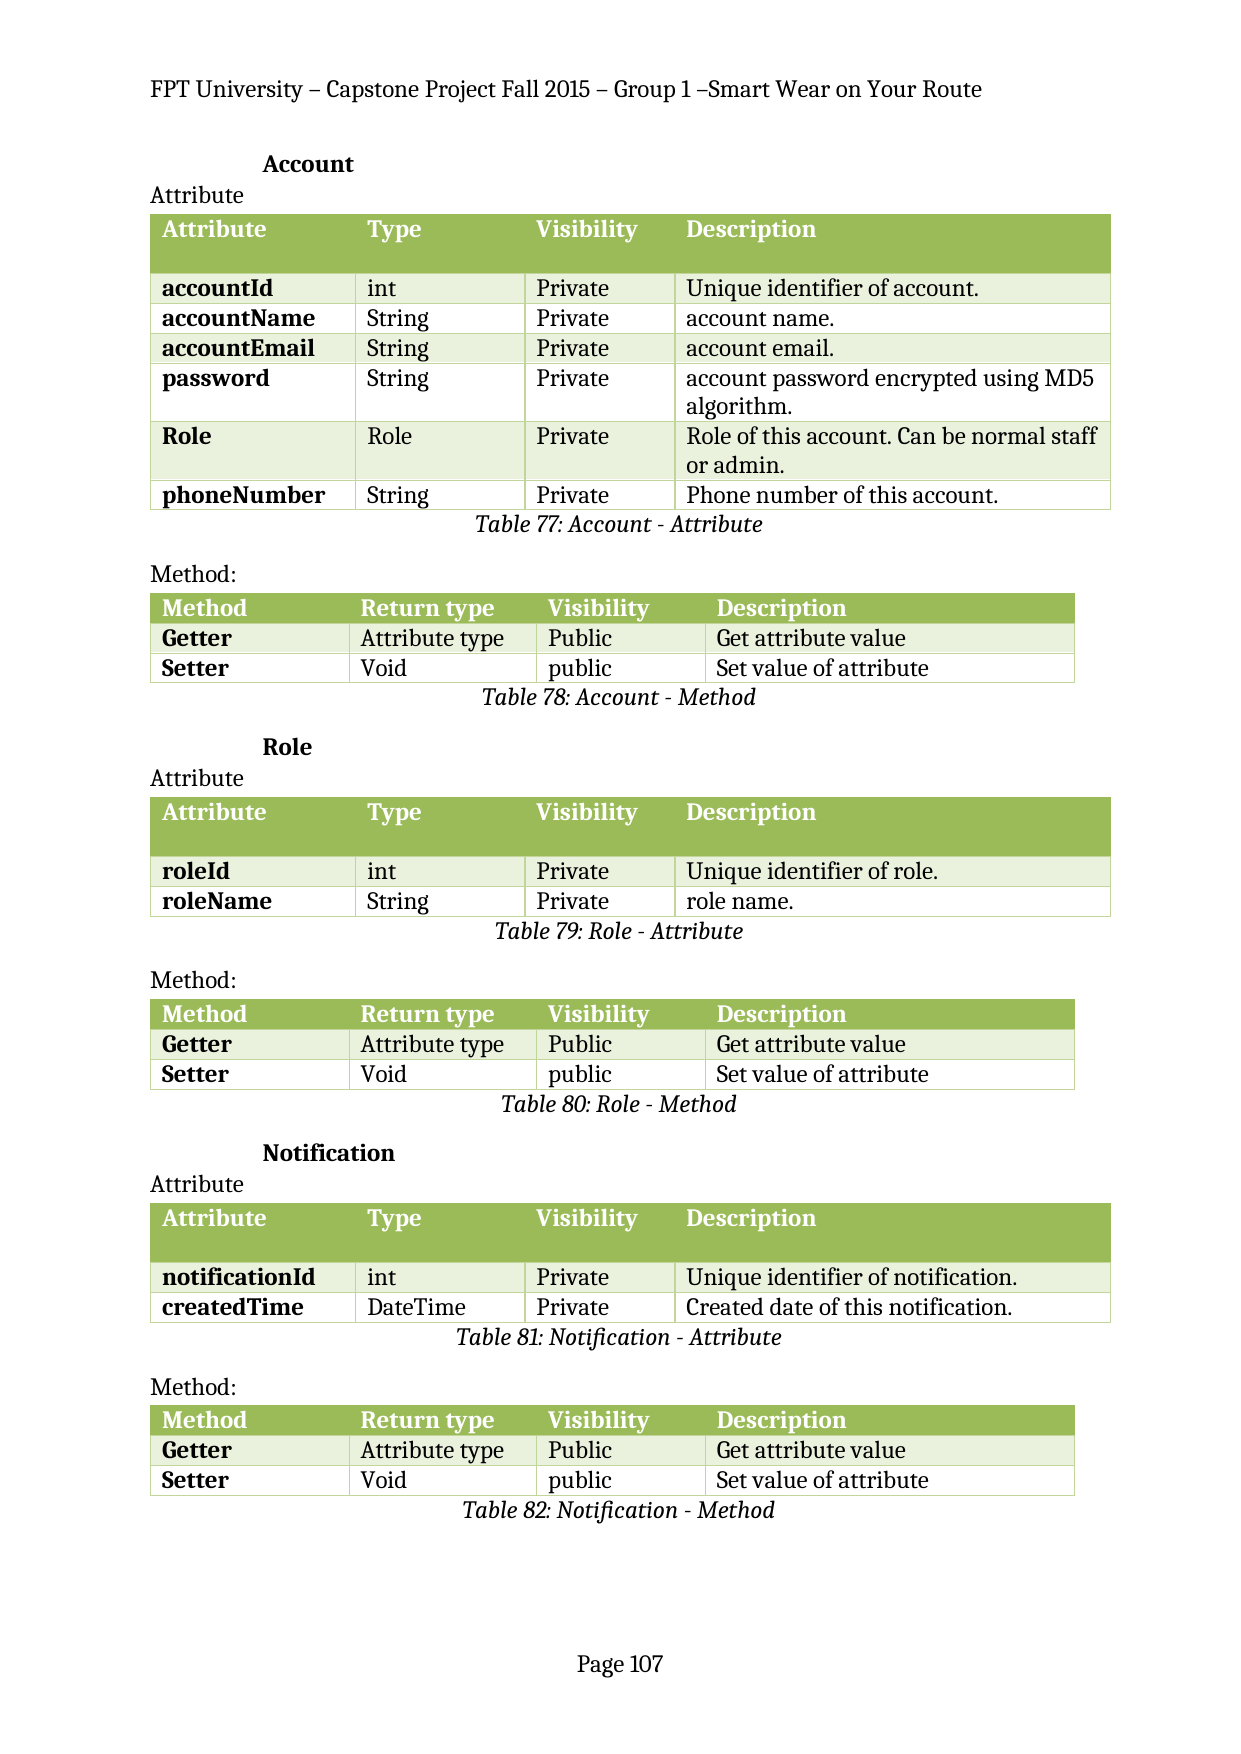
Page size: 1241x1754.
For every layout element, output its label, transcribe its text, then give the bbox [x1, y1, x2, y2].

subtitle Notification [262, 1139, 1090, 1168]
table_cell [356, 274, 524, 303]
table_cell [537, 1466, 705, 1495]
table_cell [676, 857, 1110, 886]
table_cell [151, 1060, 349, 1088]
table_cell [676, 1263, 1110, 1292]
text Method: [150, 560, 1090, 589]
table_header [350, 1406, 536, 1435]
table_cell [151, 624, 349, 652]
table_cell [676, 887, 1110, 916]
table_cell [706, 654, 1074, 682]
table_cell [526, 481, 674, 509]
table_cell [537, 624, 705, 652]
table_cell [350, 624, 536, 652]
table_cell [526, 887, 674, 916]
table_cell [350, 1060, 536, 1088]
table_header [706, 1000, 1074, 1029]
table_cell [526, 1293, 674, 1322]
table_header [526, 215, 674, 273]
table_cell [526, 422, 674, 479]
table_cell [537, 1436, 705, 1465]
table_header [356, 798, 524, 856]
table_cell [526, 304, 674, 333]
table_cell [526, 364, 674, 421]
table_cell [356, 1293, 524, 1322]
text Table 78: Account - Method [150, 683, 1090, 712]
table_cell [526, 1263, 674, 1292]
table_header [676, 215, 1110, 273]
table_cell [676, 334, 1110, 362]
text Attribute [150, 764, 1090, 793]
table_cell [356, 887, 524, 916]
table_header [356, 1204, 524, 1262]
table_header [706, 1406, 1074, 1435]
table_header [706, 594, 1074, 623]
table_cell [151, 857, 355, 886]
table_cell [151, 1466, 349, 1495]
text Table 77: Account - Attribute [150, 510, 1090, 539]
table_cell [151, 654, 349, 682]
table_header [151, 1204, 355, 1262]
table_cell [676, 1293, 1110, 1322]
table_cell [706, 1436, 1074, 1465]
text Table 82: Notification - Method [150, 1496, 1090, 1524]
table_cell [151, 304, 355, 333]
text Table 79: Role - Attribute [150, 917, 1090, 945]
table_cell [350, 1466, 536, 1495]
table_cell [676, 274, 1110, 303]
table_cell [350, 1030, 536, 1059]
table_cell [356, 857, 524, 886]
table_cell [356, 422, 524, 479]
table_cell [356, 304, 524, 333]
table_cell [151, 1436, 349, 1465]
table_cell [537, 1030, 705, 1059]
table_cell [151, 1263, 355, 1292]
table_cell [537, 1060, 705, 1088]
text Attribute [150, 1170, 1090, 1199]
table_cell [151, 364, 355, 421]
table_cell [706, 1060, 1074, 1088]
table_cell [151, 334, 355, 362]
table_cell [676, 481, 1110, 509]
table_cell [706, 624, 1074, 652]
text Method: [150, 966, 1090, 995]
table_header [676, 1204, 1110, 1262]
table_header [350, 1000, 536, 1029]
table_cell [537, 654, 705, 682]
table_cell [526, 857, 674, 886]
text Method: [150, 1372, 1090, 1401]
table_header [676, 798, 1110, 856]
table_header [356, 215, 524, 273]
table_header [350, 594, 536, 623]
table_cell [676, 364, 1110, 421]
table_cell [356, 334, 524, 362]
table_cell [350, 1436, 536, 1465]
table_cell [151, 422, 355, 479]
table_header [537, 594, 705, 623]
text Attribute [150, 181, 1090, 210]
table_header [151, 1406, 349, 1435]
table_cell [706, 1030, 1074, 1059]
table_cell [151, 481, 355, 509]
text Table 80: Role - Method [150, 1089, 1090, 1118]
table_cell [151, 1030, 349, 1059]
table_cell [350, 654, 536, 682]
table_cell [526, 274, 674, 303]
text Table 81: Notification - Attribute [150, 1323, 1090, 1352]
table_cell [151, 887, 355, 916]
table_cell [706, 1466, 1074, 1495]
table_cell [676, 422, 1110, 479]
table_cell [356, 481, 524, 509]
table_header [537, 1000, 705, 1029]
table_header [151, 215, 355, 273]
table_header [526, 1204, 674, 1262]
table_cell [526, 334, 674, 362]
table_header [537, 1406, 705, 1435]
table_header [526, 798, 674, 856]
subtitle Account [262, 150, 1090, 179]
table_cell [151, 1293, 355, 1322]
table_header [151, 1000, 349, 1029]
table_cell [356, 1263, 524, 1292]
subtitle Role [262, 733, 1090, 762]
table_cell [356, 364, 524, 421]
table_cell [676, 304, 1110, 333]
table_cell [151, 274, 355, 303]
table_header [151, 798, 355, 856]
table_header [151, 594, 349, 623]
